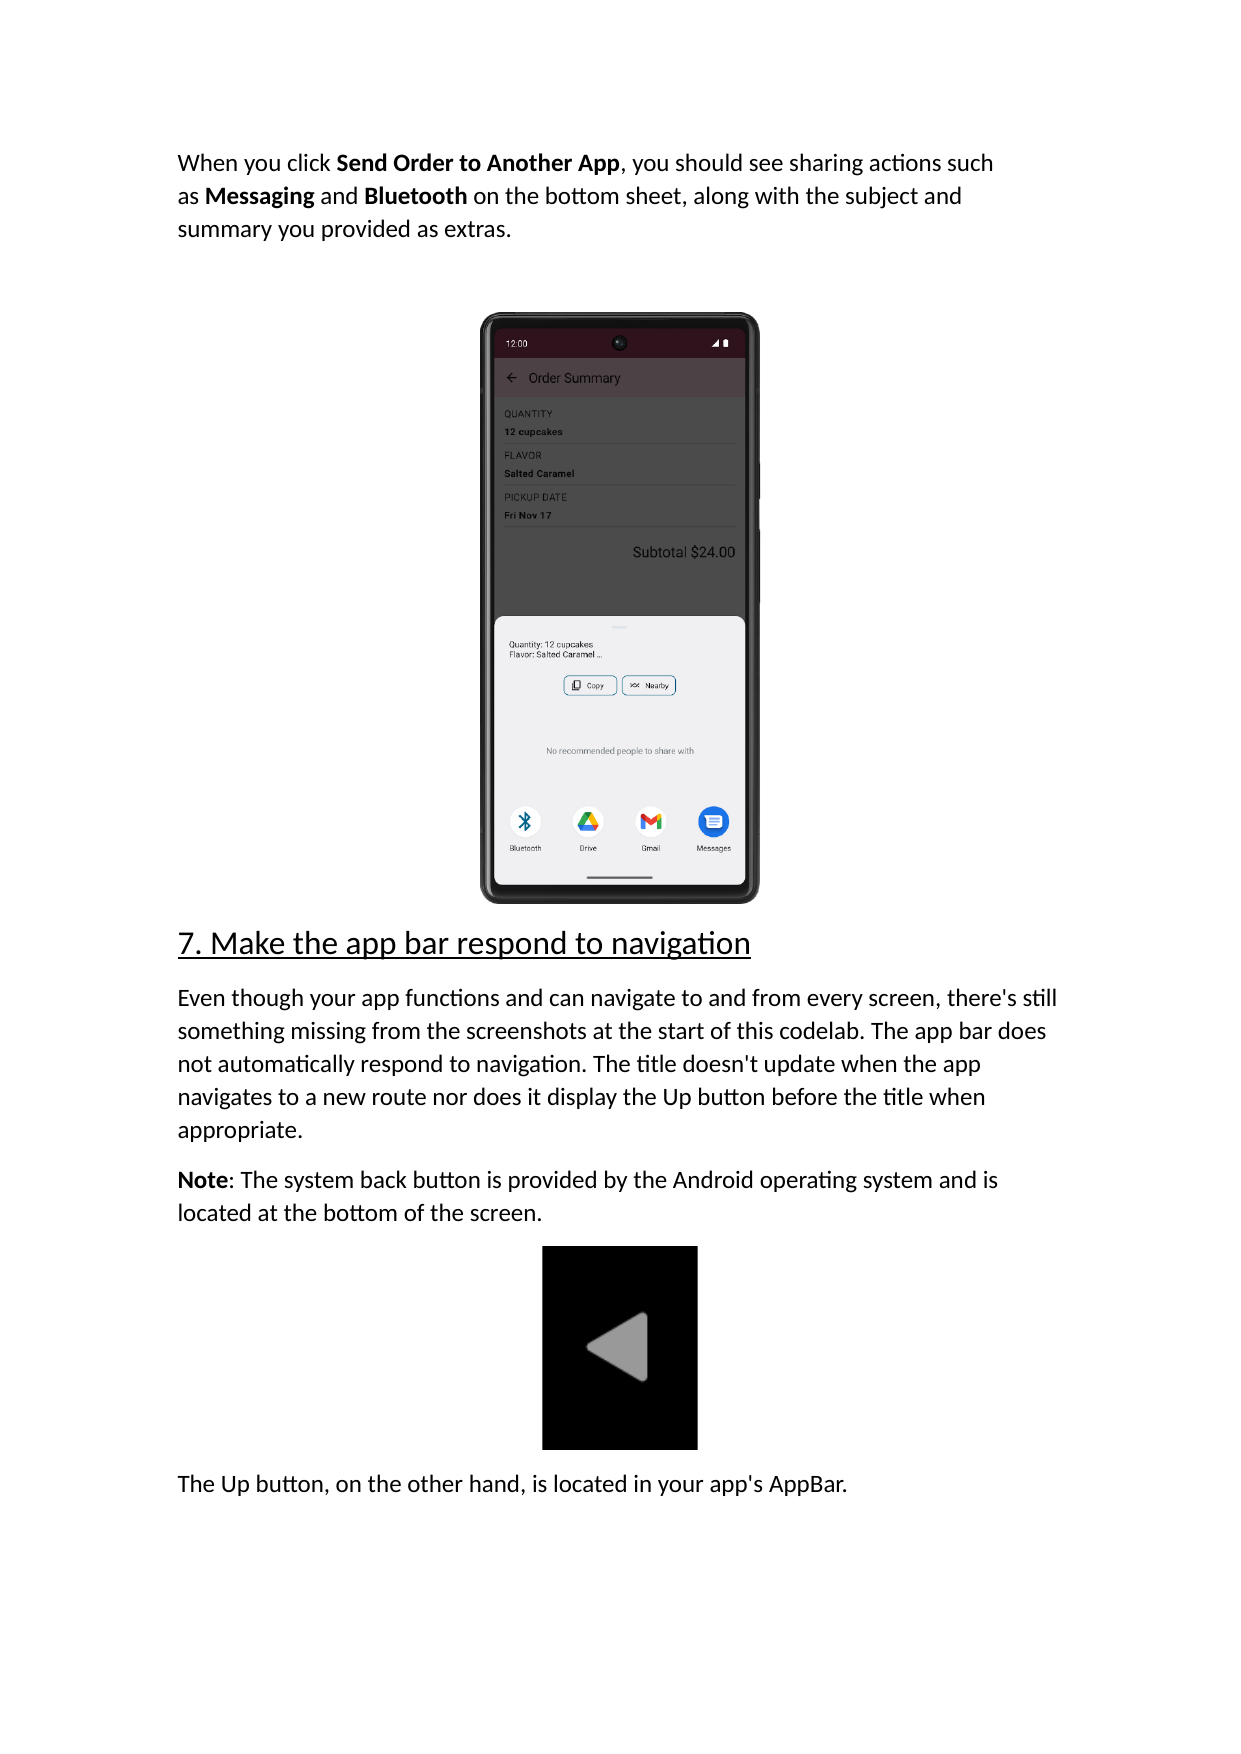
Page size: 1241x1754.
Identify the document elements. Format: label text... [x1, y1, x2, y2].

text Even though your app functions and can navigate to and from every screen, there's still something missing from the screenshots at the start of this codelab. The app bar does not automatically respond to navigation. The title doesn't update when the app navigates to a new route nor does it display the Up button before the title when appropriate. [177, 983, 1063, 1145]
picture [480, 312, 761, 904]
text The Up button, on the other hand, is located in your app's AppBar. [177, 1468, 1063, 1499]
text Note: The system back button is provided by the Android operating system and is located at the bottom of the screen. [177, 1164, 1063, 1227]
text When you click Send Order to Another App, you should see sharing actions such as Messaging and Bluetooth on the bottom sheet, along with the subject and summary you provided as extras. [177, 148, 1063, 244]
text 7. Make the app bar respond to navigation [177, 922, 1063, 963]
picture [542, 1246, 698, 1450]
